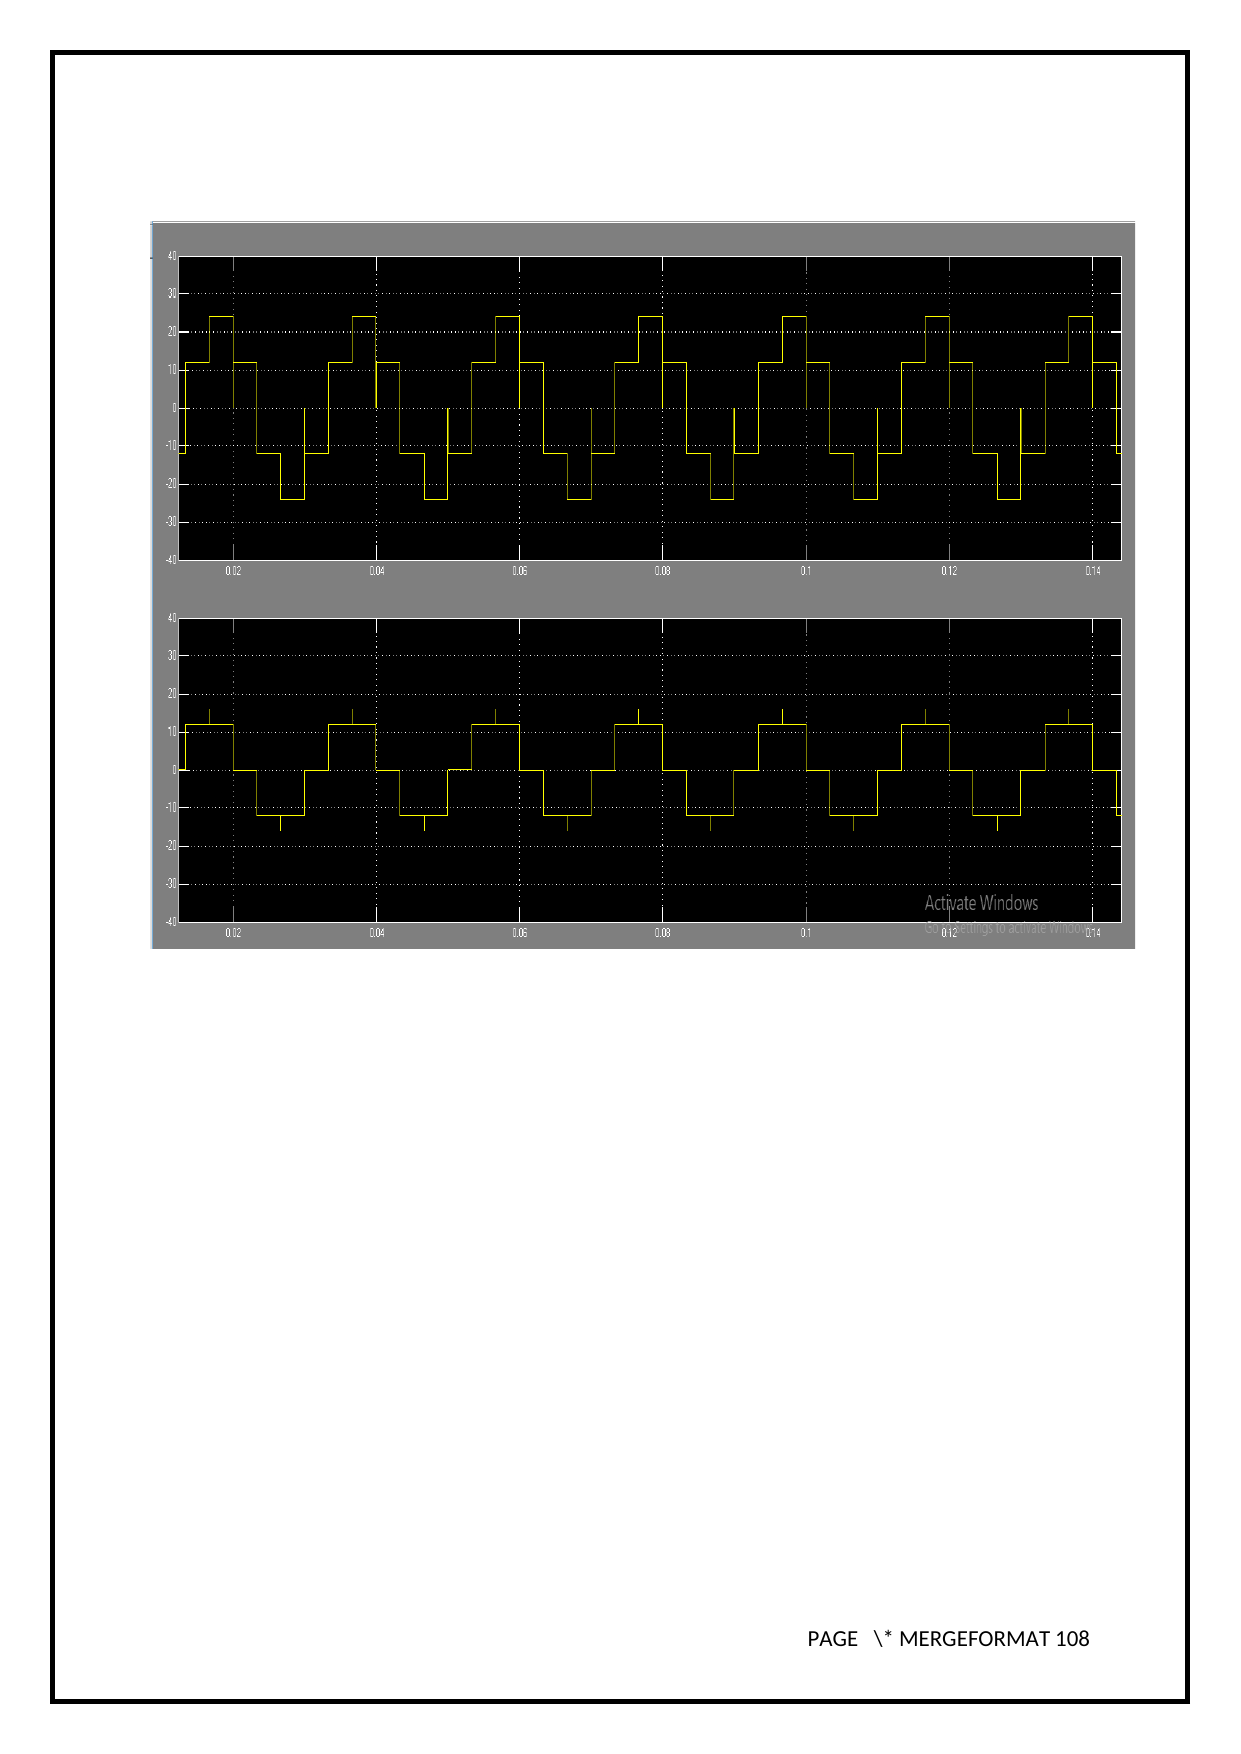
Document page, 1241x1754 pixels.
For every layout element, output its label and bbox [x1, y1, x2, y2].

picture [150, 221, 1136, 949]
